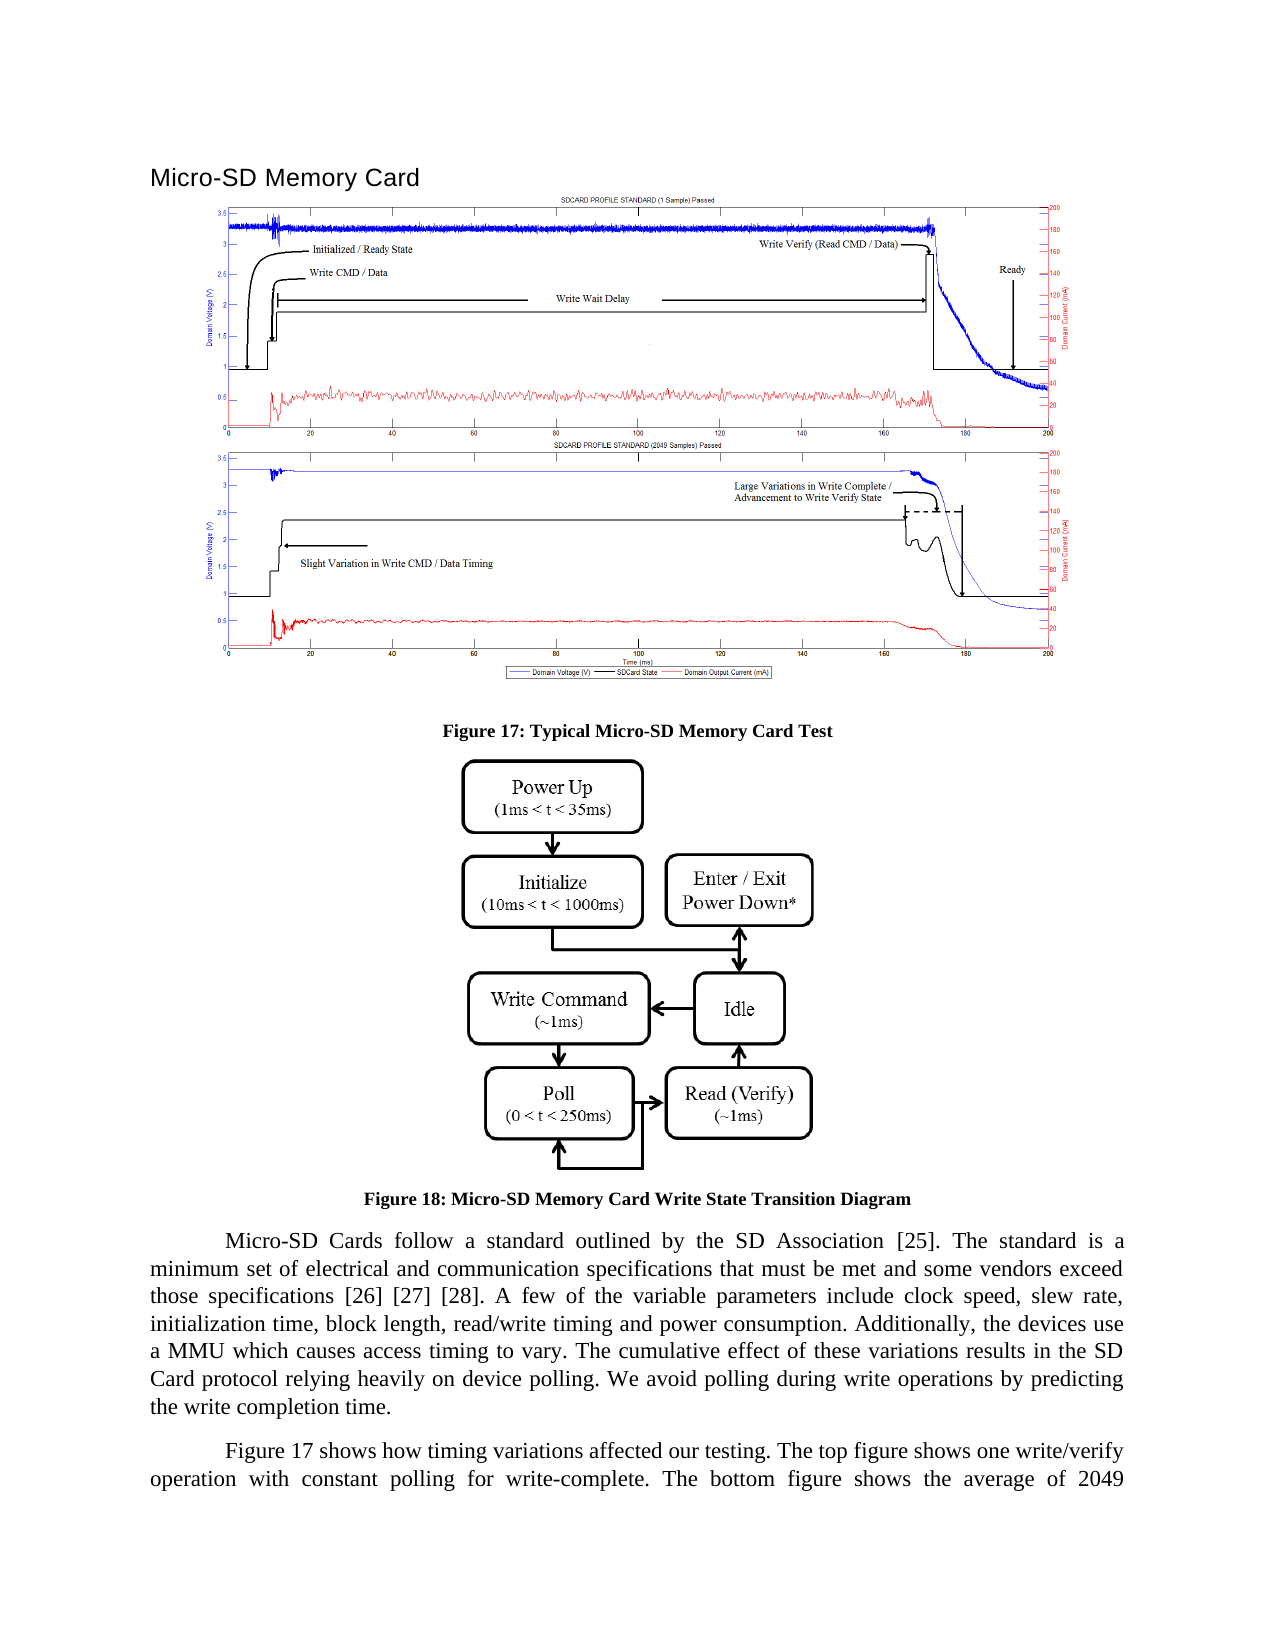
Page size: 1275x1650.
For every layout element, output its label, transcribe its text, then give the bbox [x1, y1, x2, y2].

picture [461, 759, 814, 1170]
text Micro-SD Cards follow a standard outlined by the SD Association. The standard is a minimum set of electrical and communication specifications that must be met and some vendors exceed those specifications . A few of the variable parameters include clock speed, slew rate, initialization time, block length, read/write timing and power consumption. Additionally, the devices use a MMU which causes access timing to vary. The cumulative effect of these variations results in the SD Card protocol relying heavily on device polling. We avoid polling during write operations by predicting the write completion time. [150, 1227, 1125, 1419]
text Figure 17: Typical Micro-SD Memory Card Test [150, 720, 1125, 742]
picture [150, 192, 1125, 703]
subtitle Micro-SD Memory Card [150, 162, 1125, 191]
text Figure 18: Micro-SD Memory Card Write State Transition Diagram [150, 1188, 1125, 1209]
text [150, 1437, 1125, 1491]
